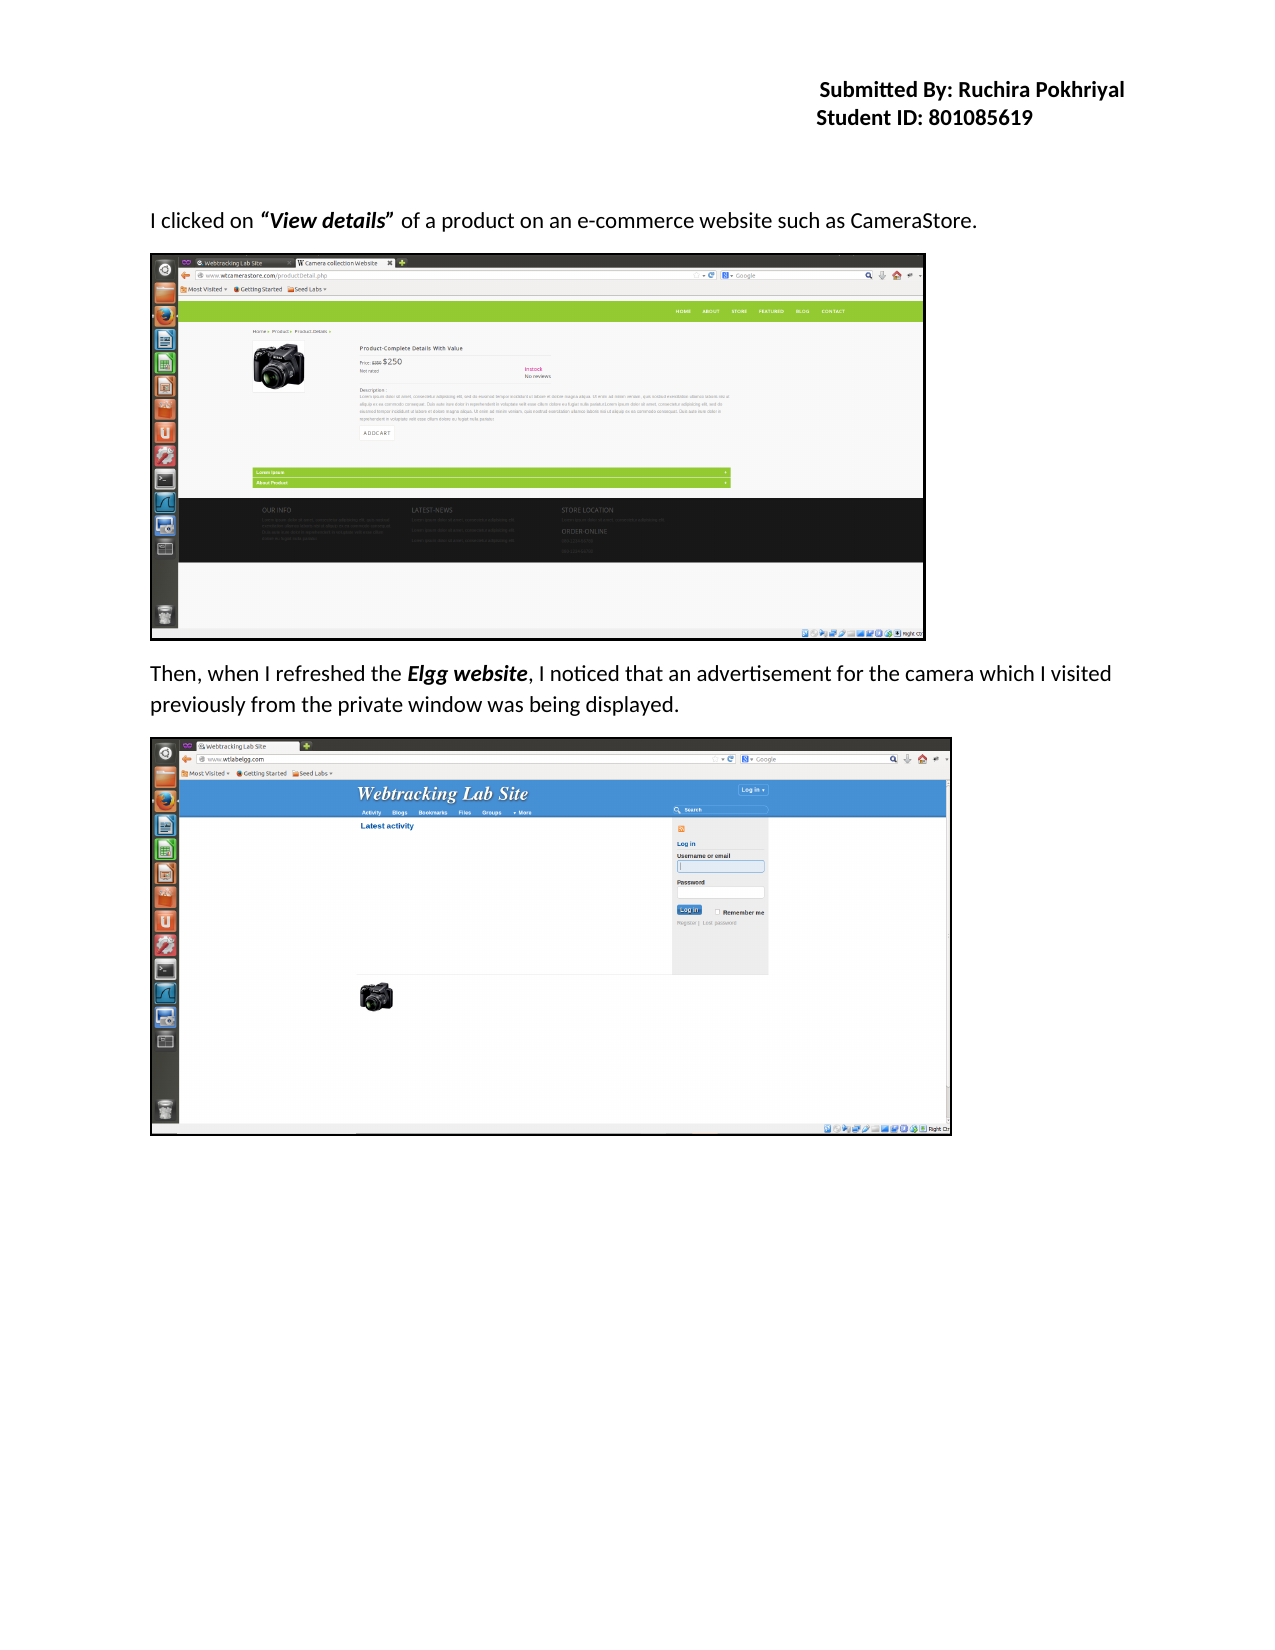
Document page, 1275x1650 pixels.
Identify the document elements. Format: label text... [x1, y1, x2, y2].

picture [152, 255, 923, 638]
text I clicked on “View details” of a product on an e-commerce website such as CameraStore. [150, 206, 1125, 234]
text Then, when I refreshed the Elgg website, I noticed that an advertisement for the camera which I visited previously from the private window was being displayed. [150, 659, 1125, 718]
picture [152, 739, 950, 1134]
